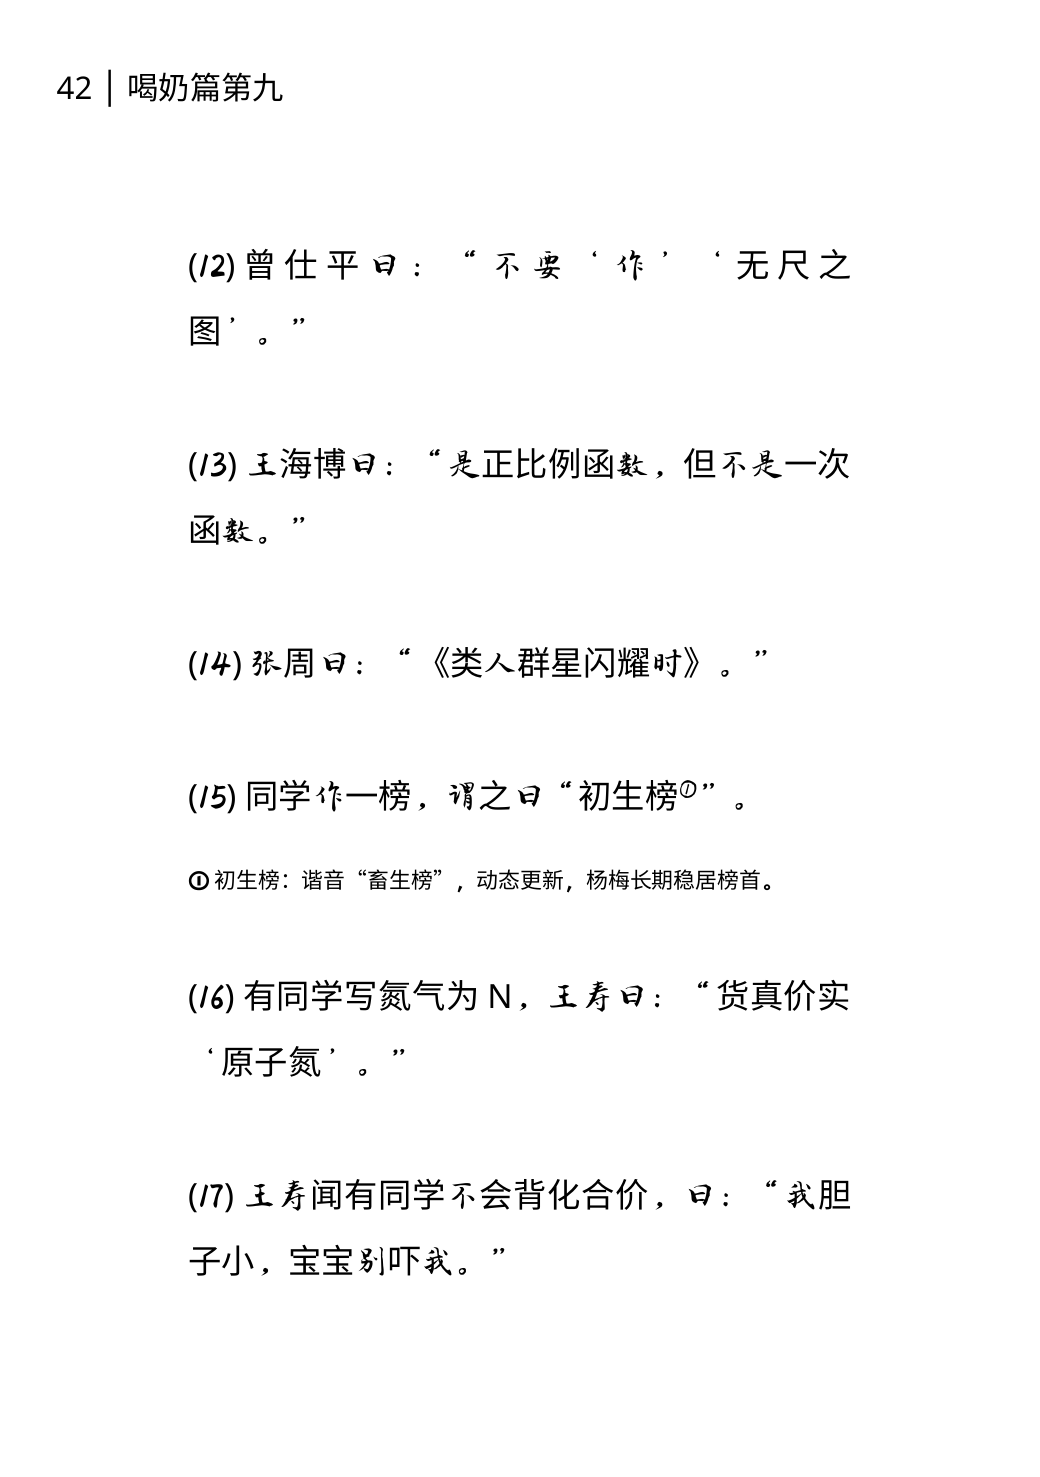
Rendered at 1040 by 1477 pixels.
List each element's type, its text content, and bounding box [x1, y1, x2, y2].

list 张周曰：“《类人群星闪耀时》。” [188, 632, 852, 698]
text 王寿闻有同学不会背化合价，曰：“我胆子小，宝宝别吓我。” [188, 1163, 852, 1296]
text 有同学写氮气为N，王寿曰：“货真价实‘原子氮’。” [188, 964, 852, 1097]
list 同学作一榜，谓之曰“初生榜①”。 [188, 764, 852, 831]
list 王海博曰：“是正比例函数，但不是一次函数。” [188, 432, 852, 565]
text ①初生榜：谐音“畜生榜”，动态更新，杨梅长期稳居榜首。 [188, 864, 852, 897]
list 曾仕平曰：“不要‘作’‘无尺之图’。” [188, 233, 852, 366]
